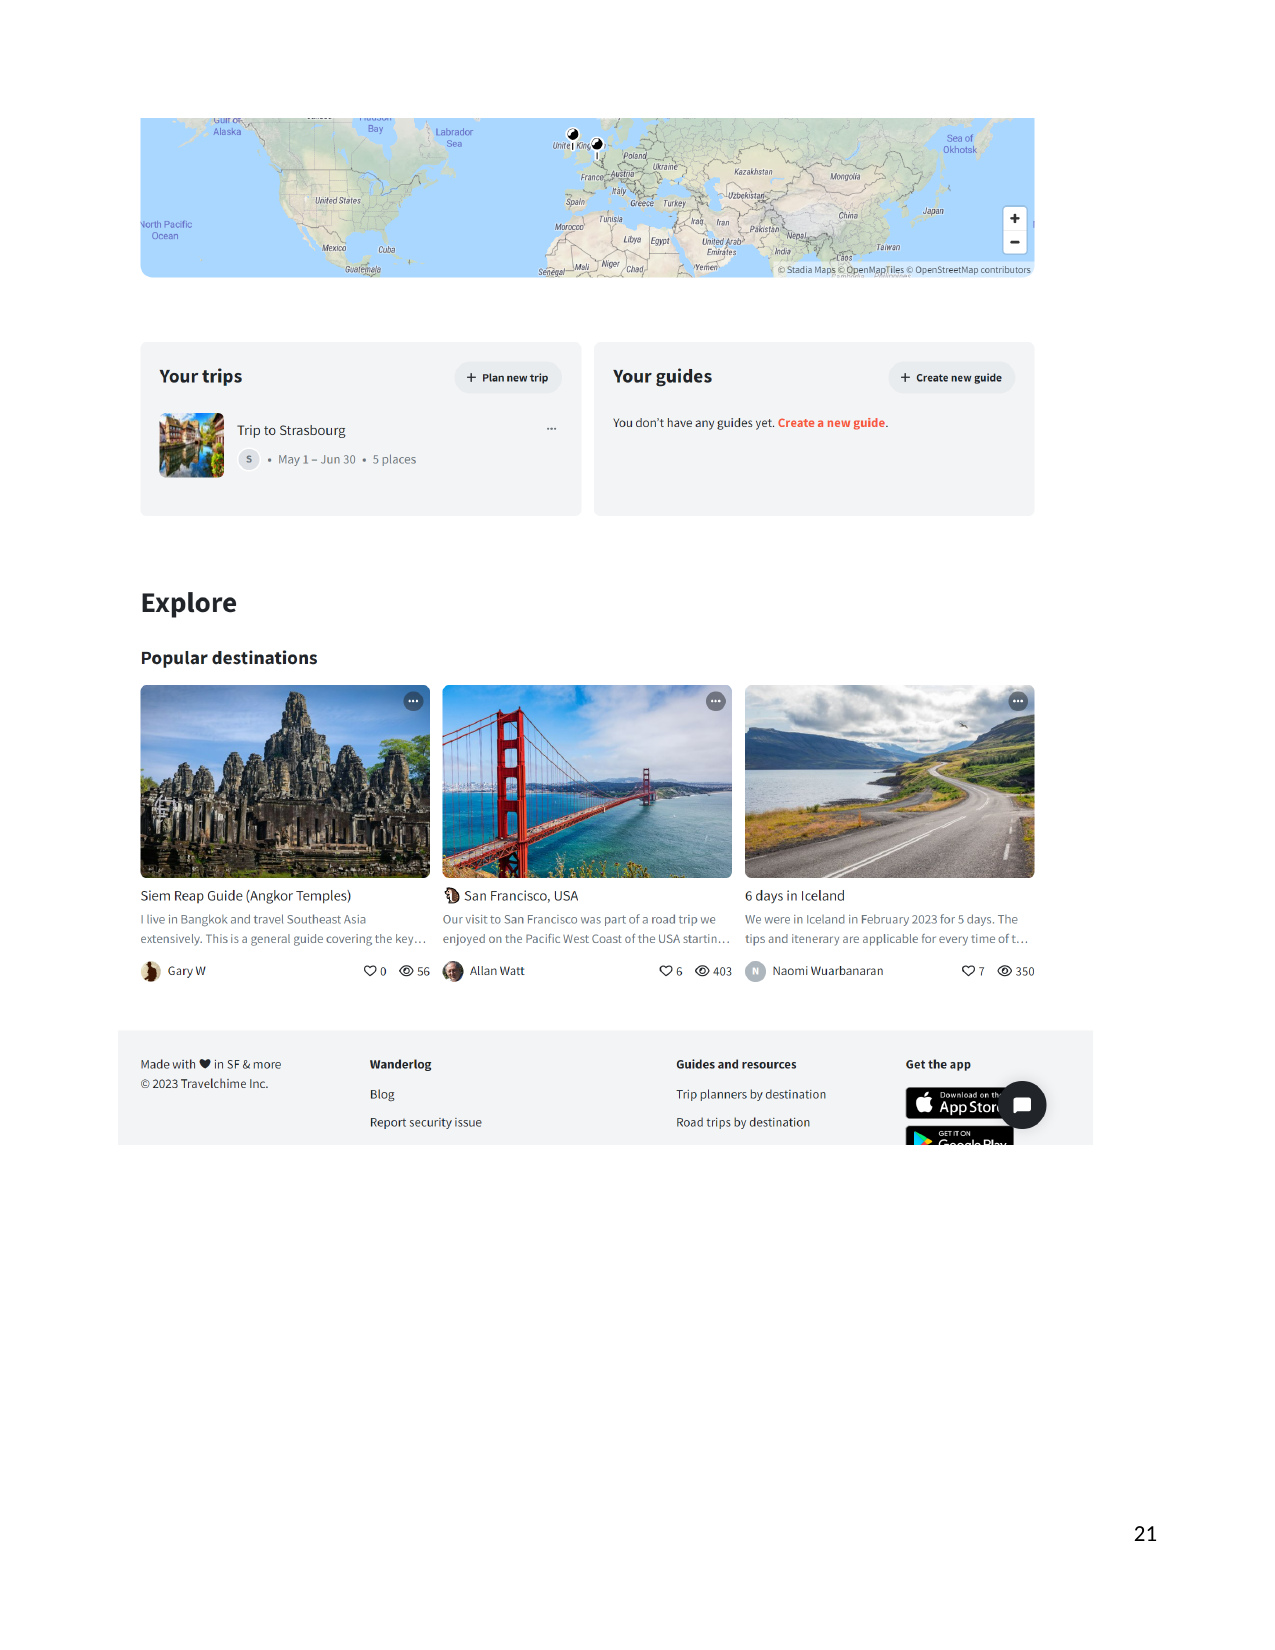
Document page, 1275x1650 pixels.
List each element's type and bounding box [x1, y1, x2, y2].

picture [118, 118, 1094, 1145]
